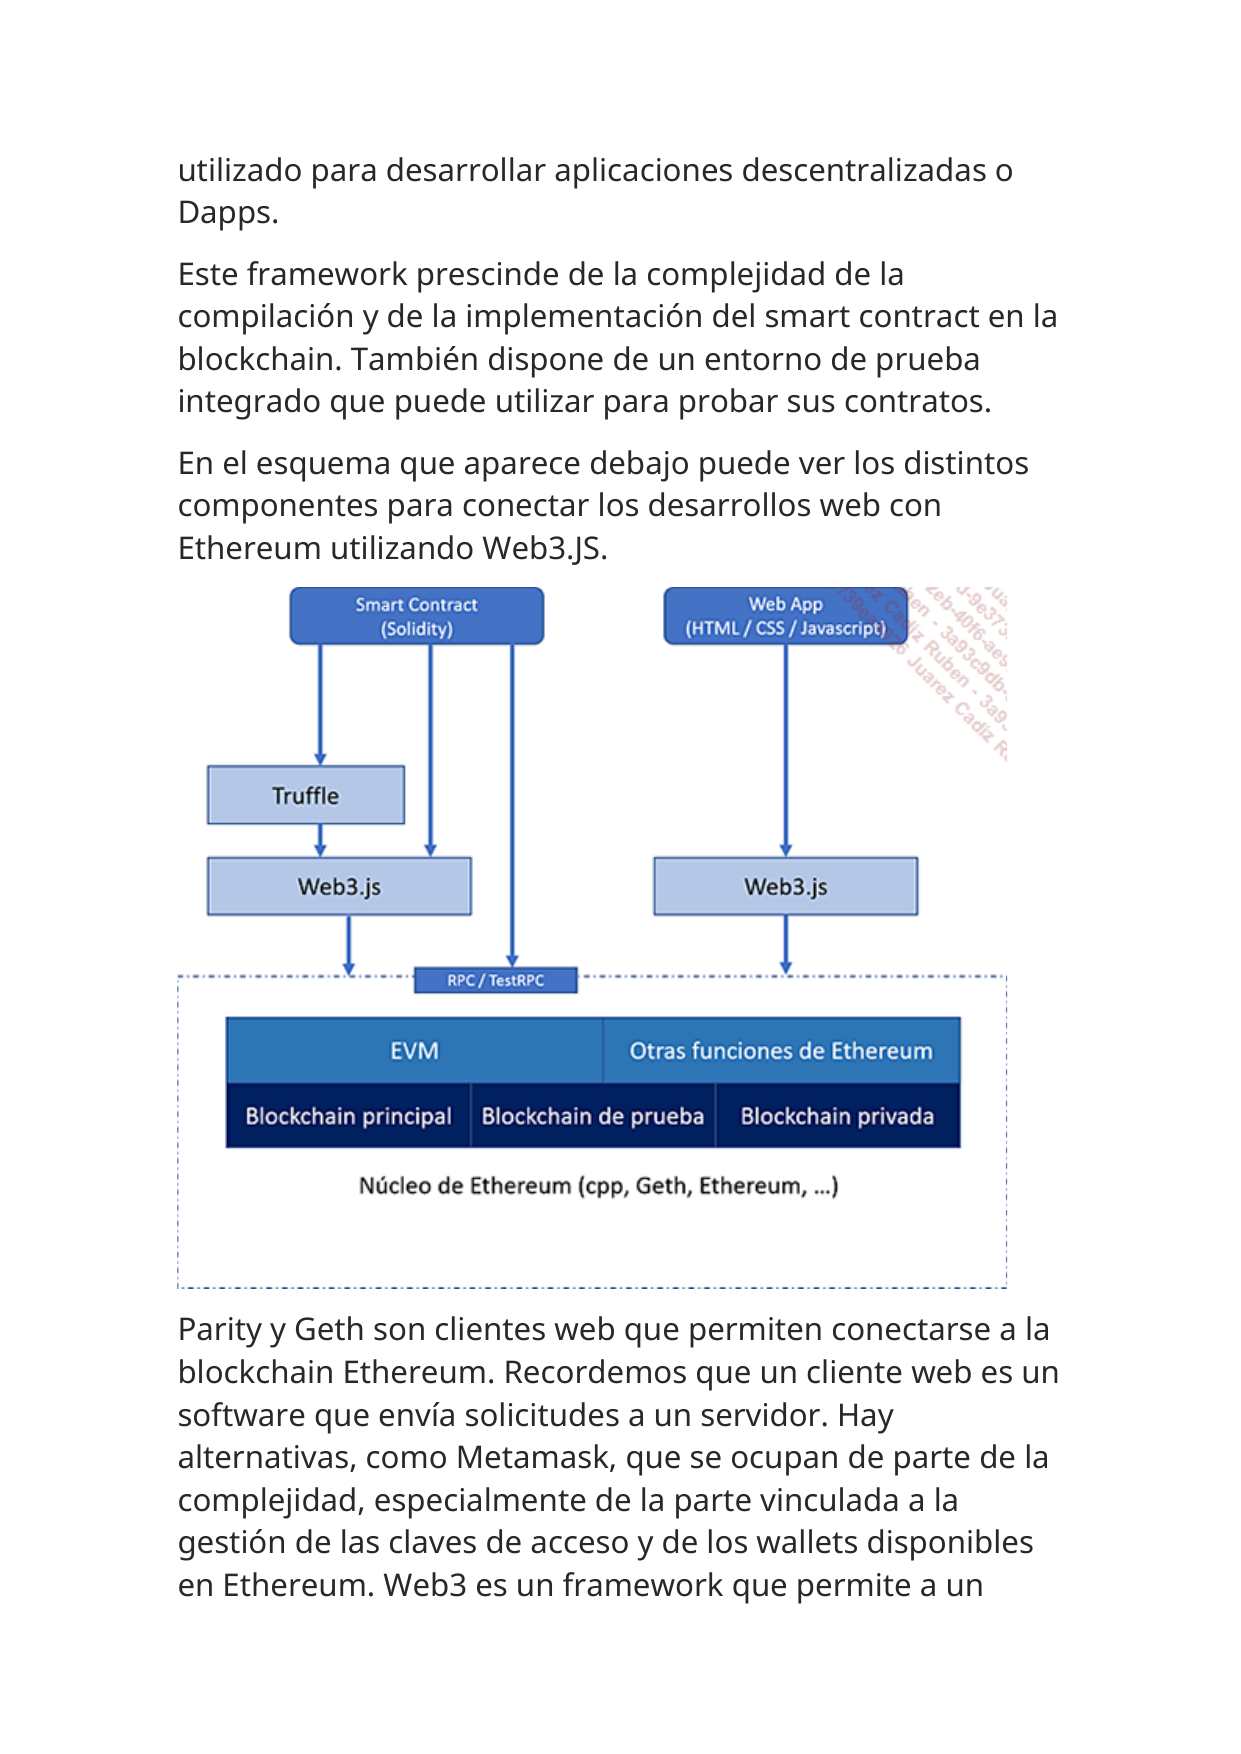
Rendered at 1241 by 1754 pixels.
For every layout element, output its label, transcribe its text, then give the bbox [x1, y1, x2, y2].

picture [177, 587, 1008, 1289]
text Este framework prescinde de la complejidad de la compilación y de la implementación del smart contract en la blockchain. También dispone de un entorno de prueba integrado que puede utilizar para probar sus contratos. [177, 252, 1063, 422]
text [177, 1307, 1063, 1606]
text En el esquema que aparece debajo puede ver los distintos componentes para conectar los desarrollos web con Ethereum utilizando Web3.JS. [177, 441, 1063, 568]
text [177, 148, 1063, 233]
